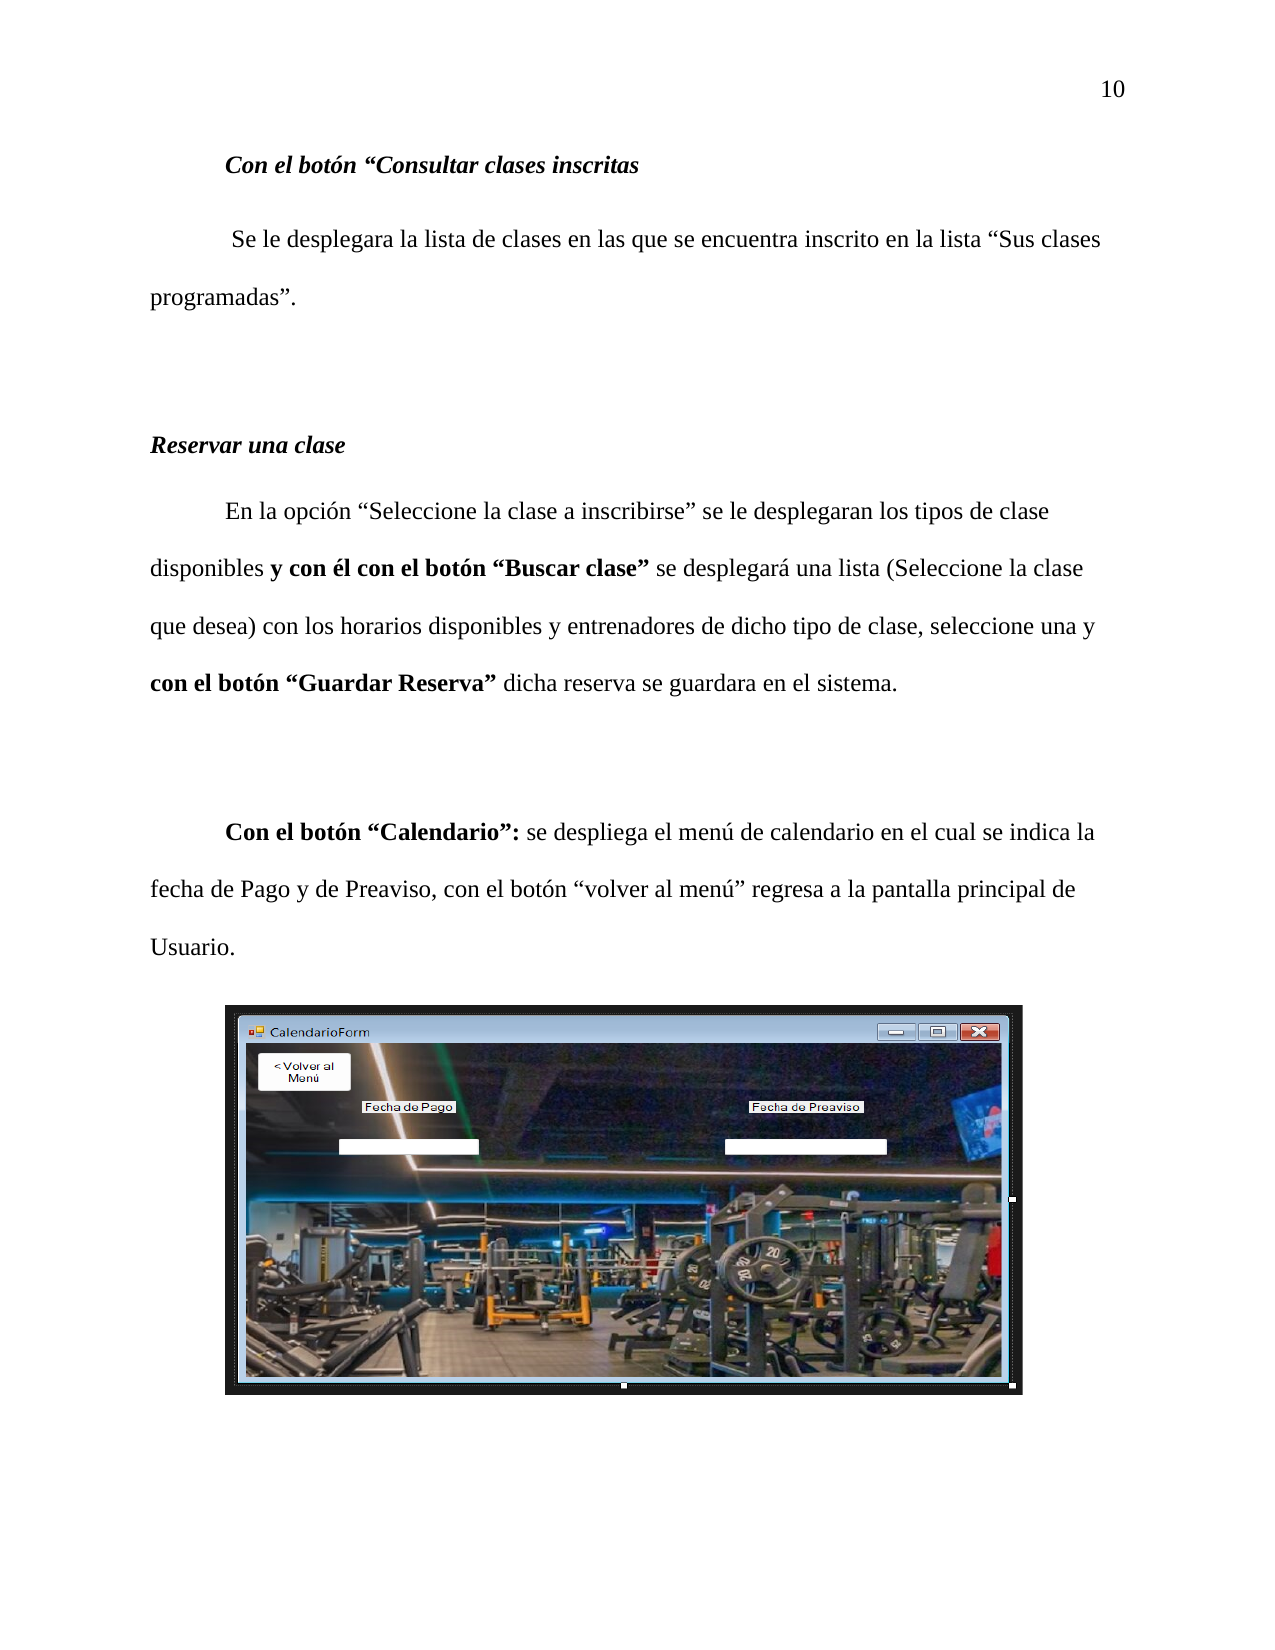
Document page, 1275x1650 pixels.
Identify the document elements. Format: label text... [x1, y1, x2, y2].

text Se le desplegara la lista de clases en las que se encuentra inscrito en la lista “Sus clases programadas”. [150, 224, 1125, 310]
text Con el botón “Consultar clases inscritas [150, 150, 1125, 179]
picture [225, 1005, 1023, 1395]
text Con el botón “Calendario”: se despliega el menú de calendario en el cual se indica la fecha de Pago y de Preaviso, con el botón “volver al menú” regresa a la pantalla principal de Usuario. [150, 817, 1125, 960]
subtitle Reservar una clase [150, 430, 1125, 459]
text En la opción “Seleccione la clase a inscribirse” se le desplegaran los tipos de clase disponibles y con él con el botón “Buscar clase” se desplegará una lista (Seleccione la clase que desea) con los horarios disponibles y entrenadores de dicho tipo de clase, seleccione una y con el botón “Guardar Reserva” dicha reserva se guardara en el sistema. [150, 496, 1125, 697]
